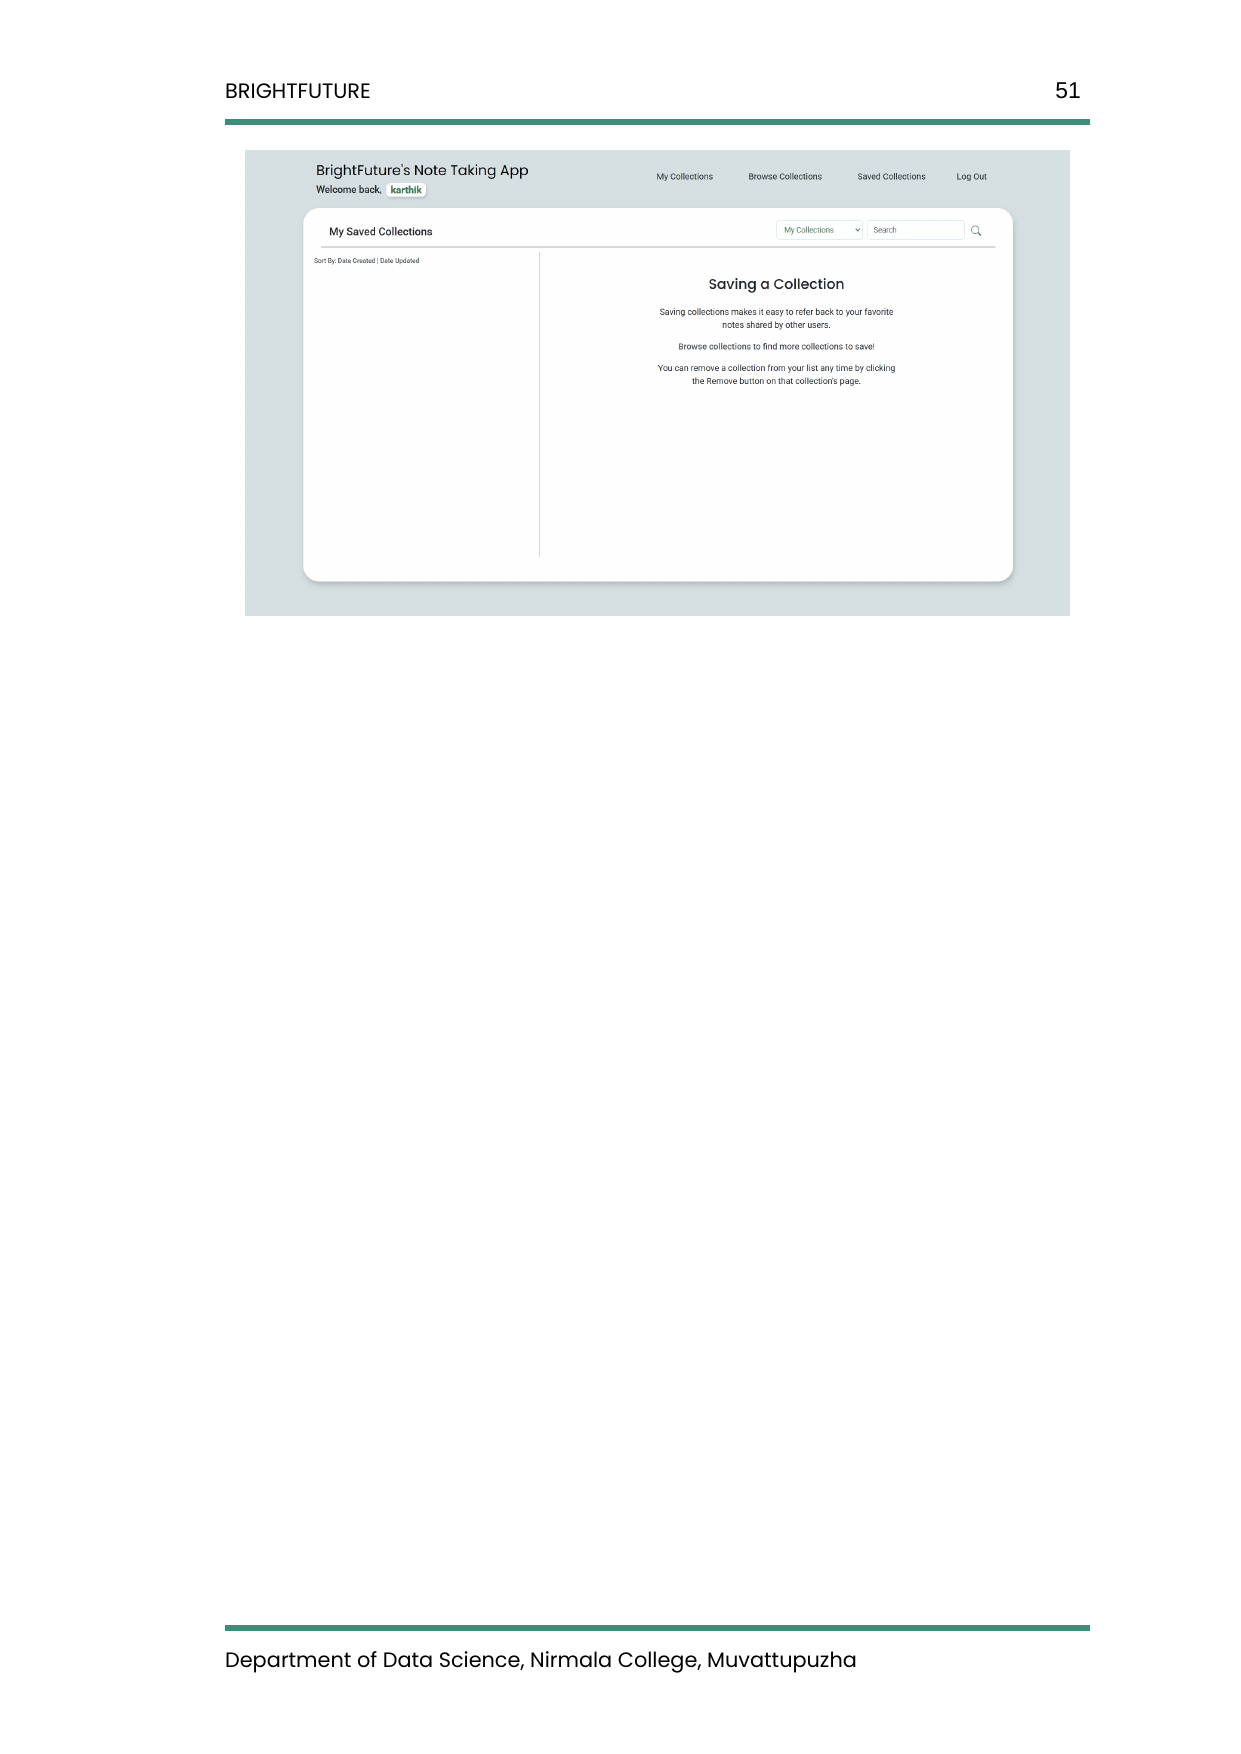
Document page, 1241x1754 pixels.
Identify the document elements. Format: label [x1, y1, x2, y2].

picture [245, 150, 1071, 616]
